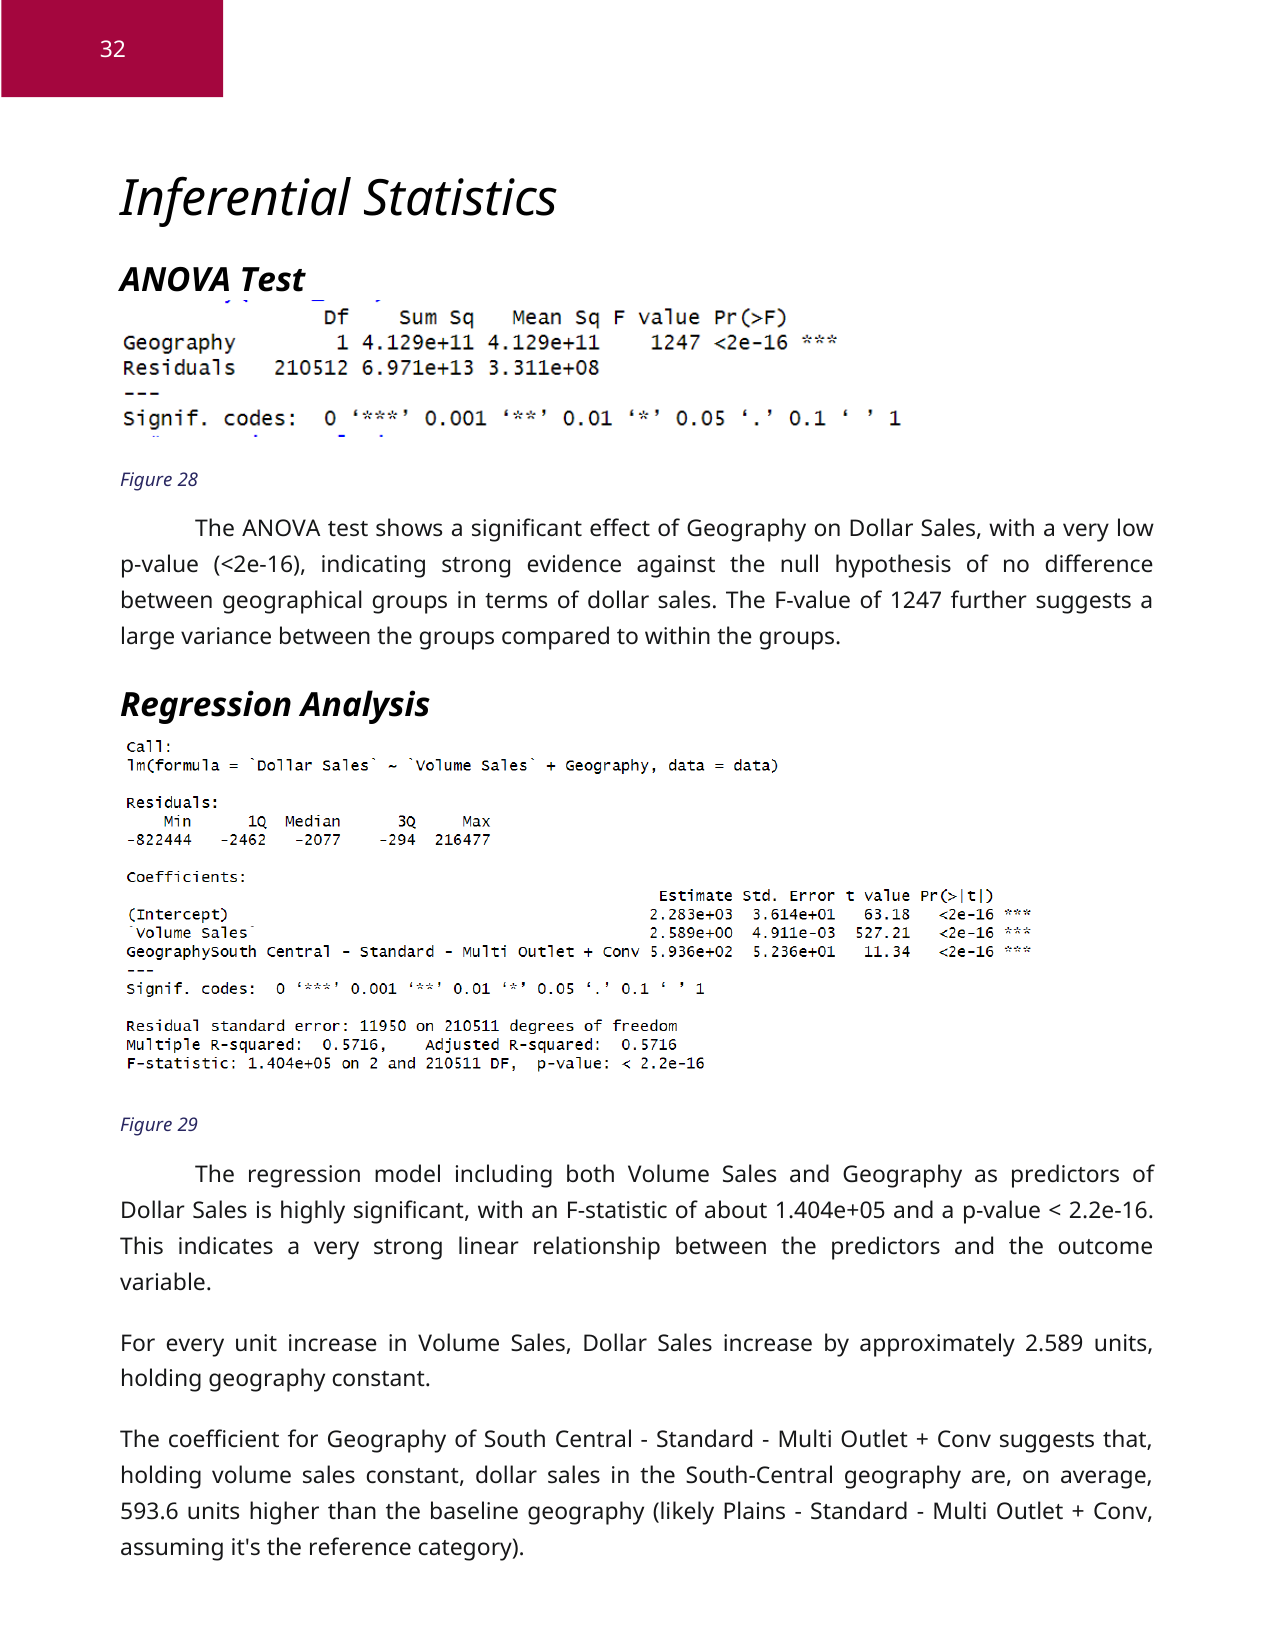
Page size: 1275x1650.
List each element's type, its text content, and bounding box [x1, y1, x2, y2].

subtitle Inferential Statistics [120, 162, 1155, 230]
text For every unit increase in Volume Sales, Dollar Sales increase by approximately 2.589 units, holding geography constant. [120, 1326, 1155, 1394]
text The ANOVA test shows a significant effect of Geography on Dollar Sales, with a very low p-value (<2e-16), indicating strong evidence against the null hypothesis of no difference between geographical groups in terms of dollar sales. The F-value of 1247 further suggests a large variance between the groups compared to within the groups. [120, 512, 1155, 651]
picture [120, 300, 962, 437]
text The regression model including both Volume Sales and Geography as predictors of Dollar Sales is highly significant, with an F-statistic of about 1.404e+05 and a p-value < 2.2e-16. This indicates a very strong linear relationship between the predictors and the outcome variable. [120, 1158, 1155, 1297]
subtitle ANOVA Test [120, 255, 1155, 301]
text The coefficient for Geography of South Central - Standard - Multi Outlet + Conv suggests that, holding volume sales constant, dollar sales in the South-Central geography are, on average, 593.6 units higher than the baseline geography (likely Plains - Standard - Multi Outlet + Conv, assuming it's the reference category). [120, 1423, 1155, 1562]
subtitle Regression Analysis [120, 681, 1155, 726]
picture [120, 726, 1061, 1082]
